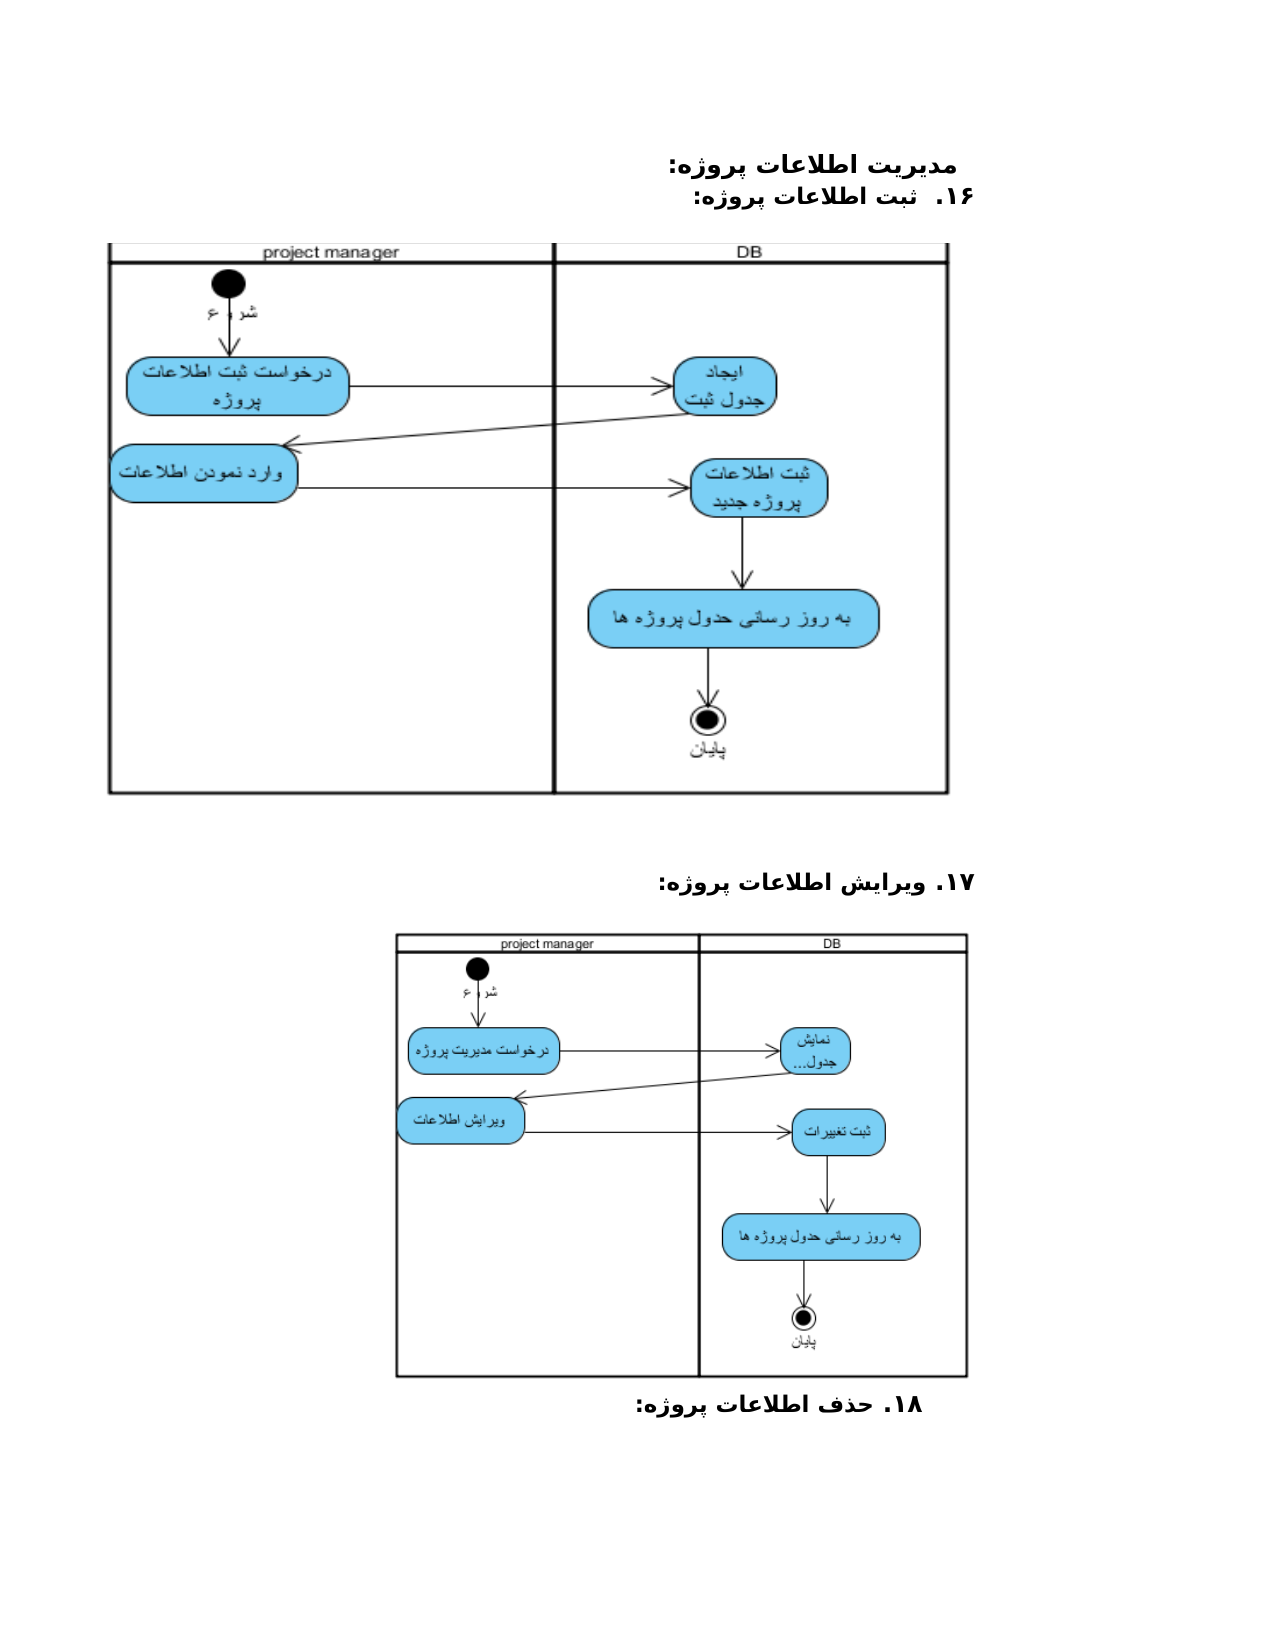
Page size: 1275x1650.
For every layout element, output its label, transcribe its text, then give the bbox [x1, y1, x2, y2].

picture [392, 928, 975, 1387]
list ۱۸. حذف اطلاعات پروژه: [150, 1389, 975, 1418]
picture [103, 243, 975, 802]
list ۱۷. ویرایش اطلاعات پروژه: [150, 867, 975, 896]
list ۱۶. ثبت اطلاعات پروژه: [150, 181, 975, 211]
list مدیریت اطلاعات پروژه: [150, 150, 975, 179]
